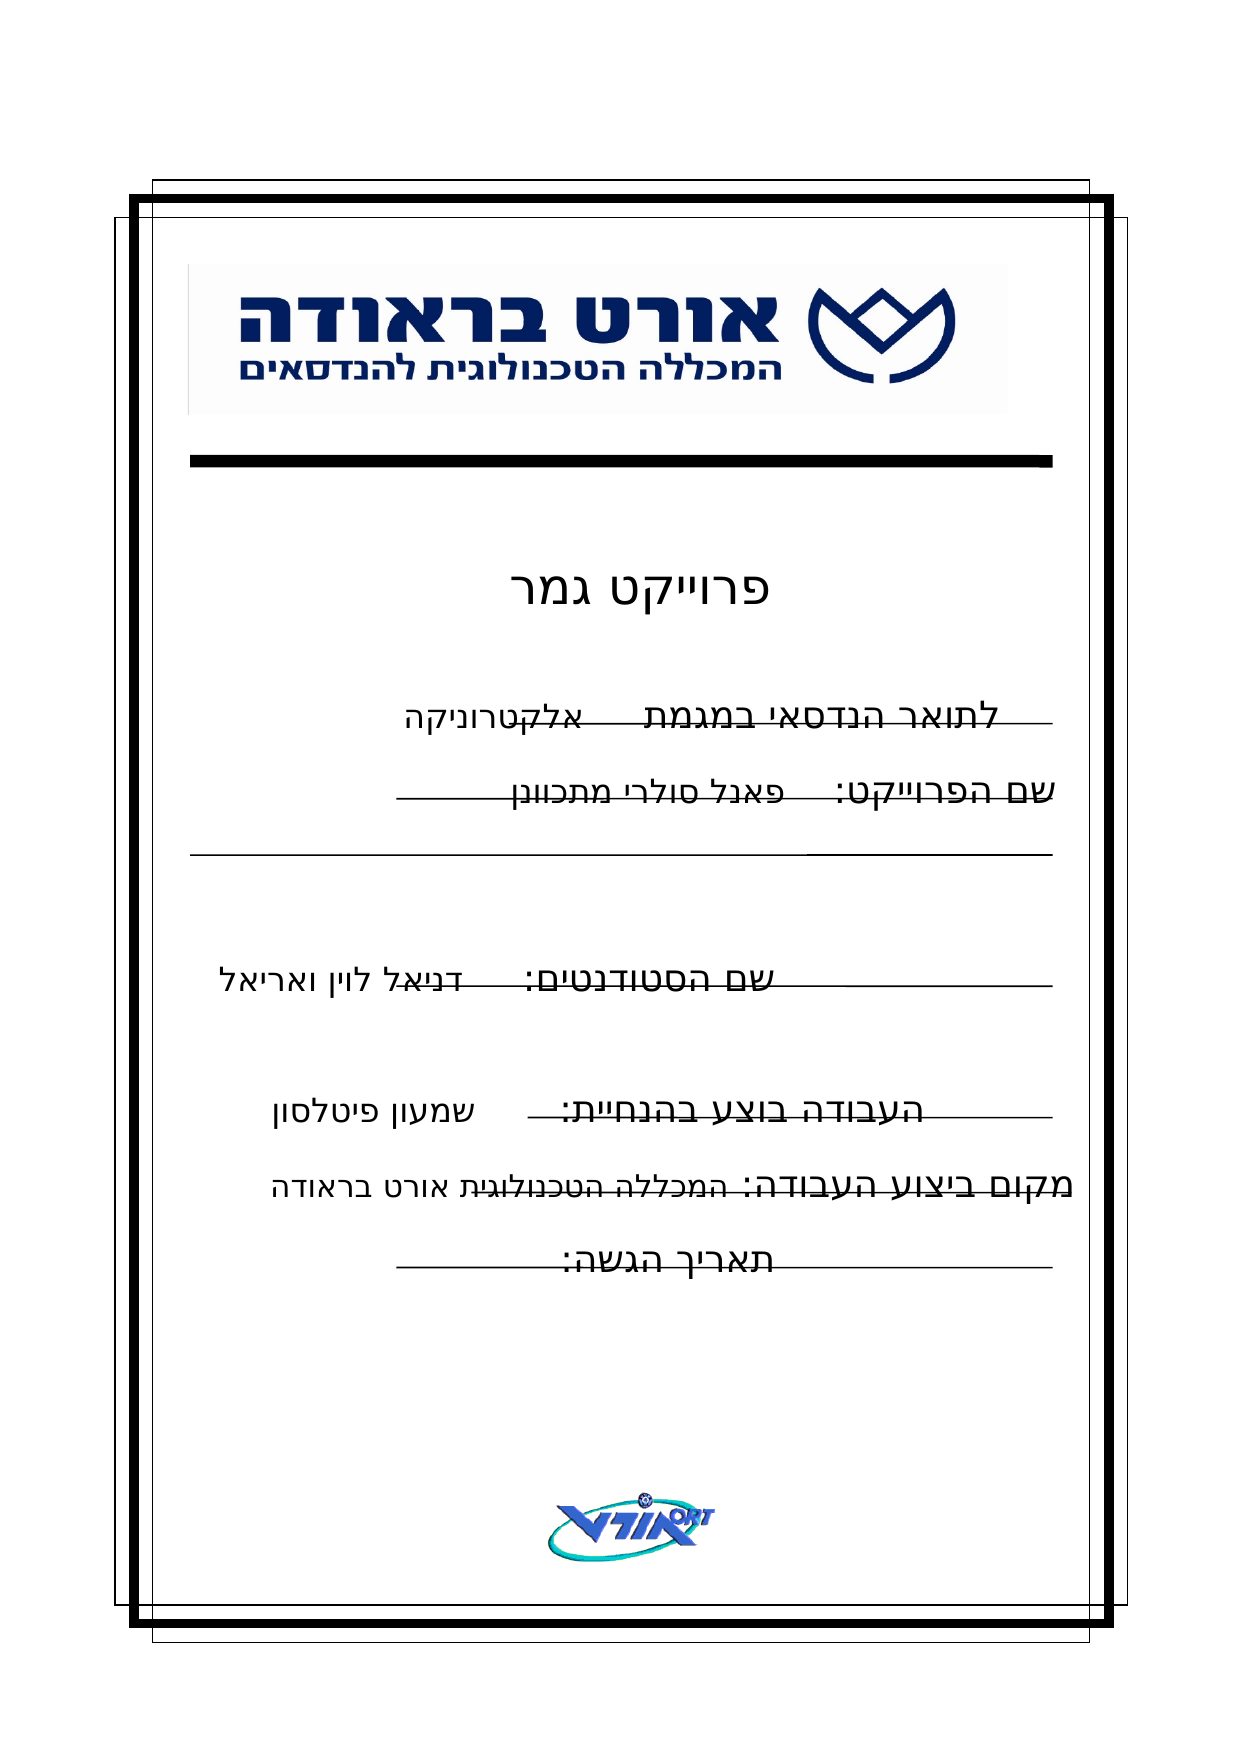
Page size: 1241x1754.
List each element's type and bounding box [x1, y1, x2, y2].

picture [546, 1492, 716, 1562]
picture [187, 264, 1008, 415]
